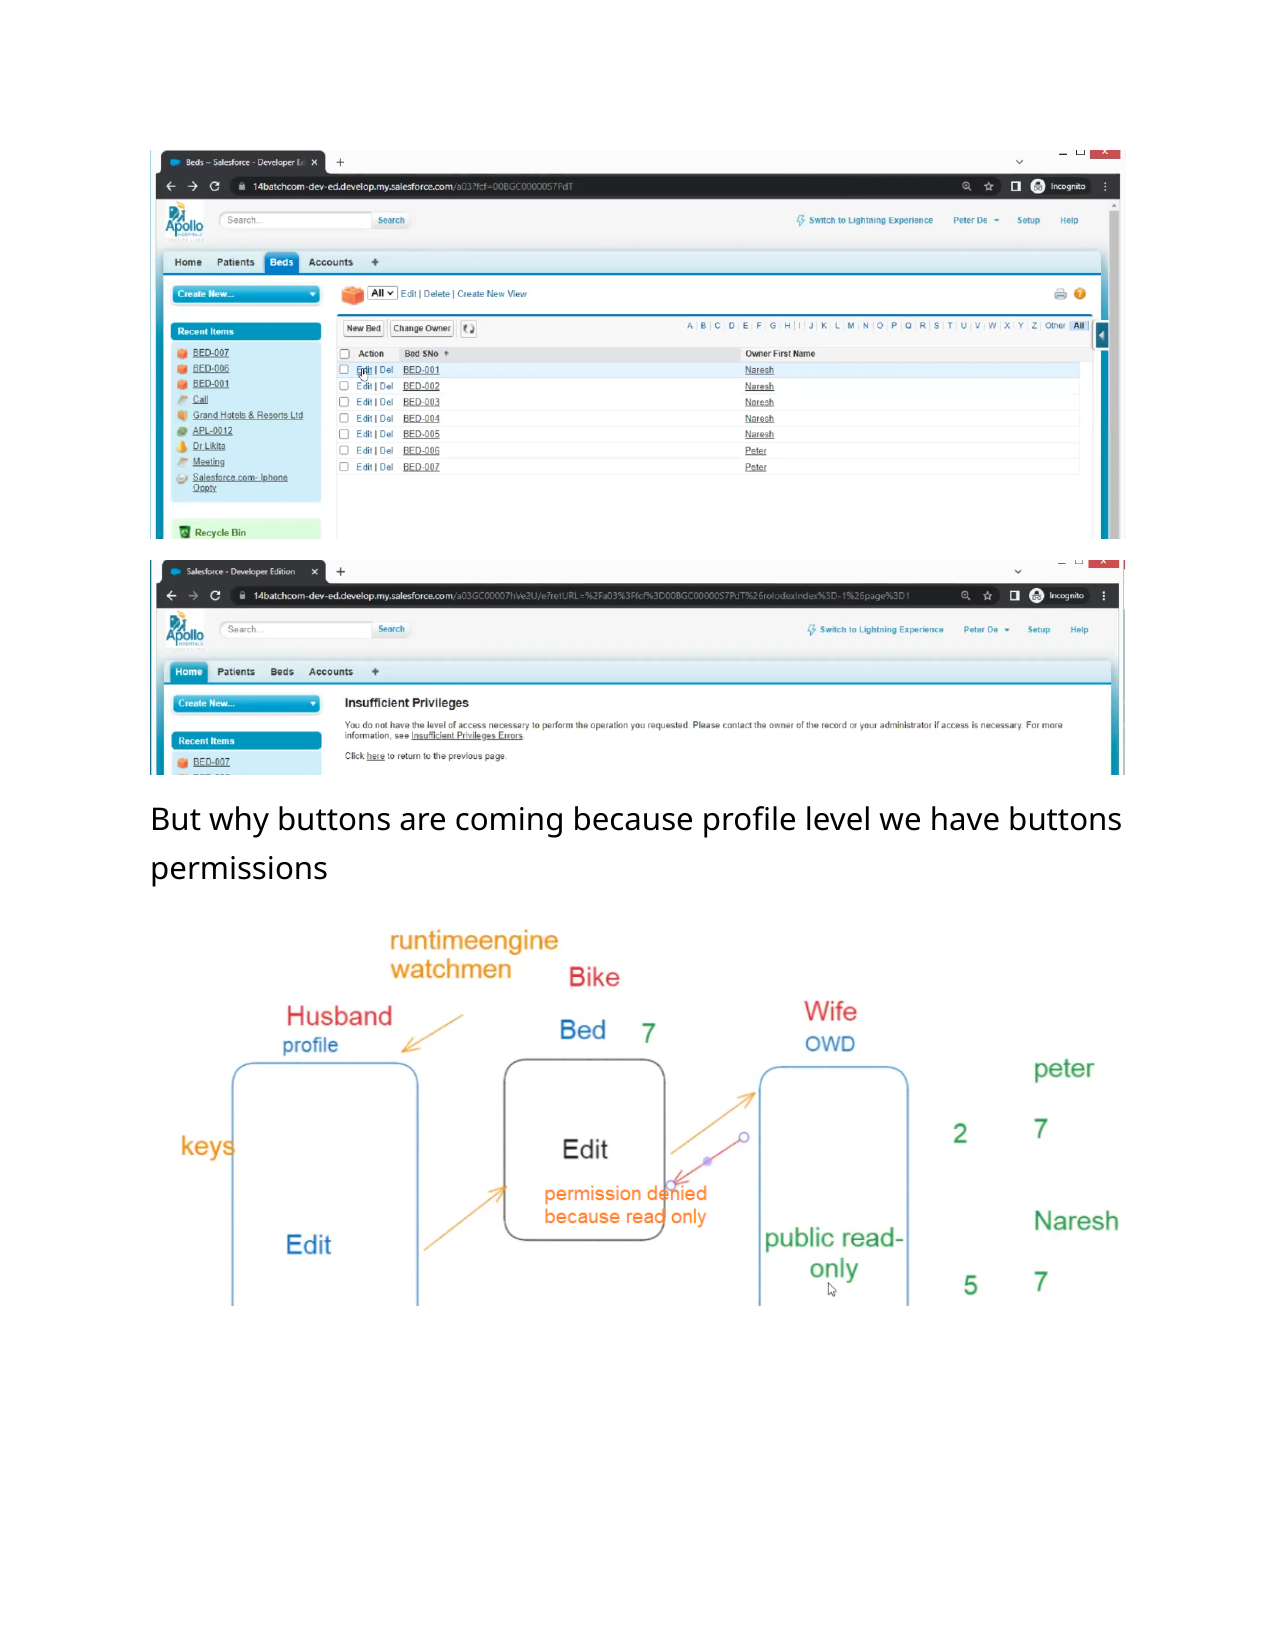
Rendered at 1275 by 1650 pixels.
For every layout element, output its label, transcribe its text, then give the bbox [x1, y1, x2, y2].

picture [150, 911, 1125, 1306]
text But why buttons are coming because profile level we have buttons permissions [150, 797, 1125, 888]
picture [150, 150, 1125, 539]
picture [150, 560, 1125, 775]
